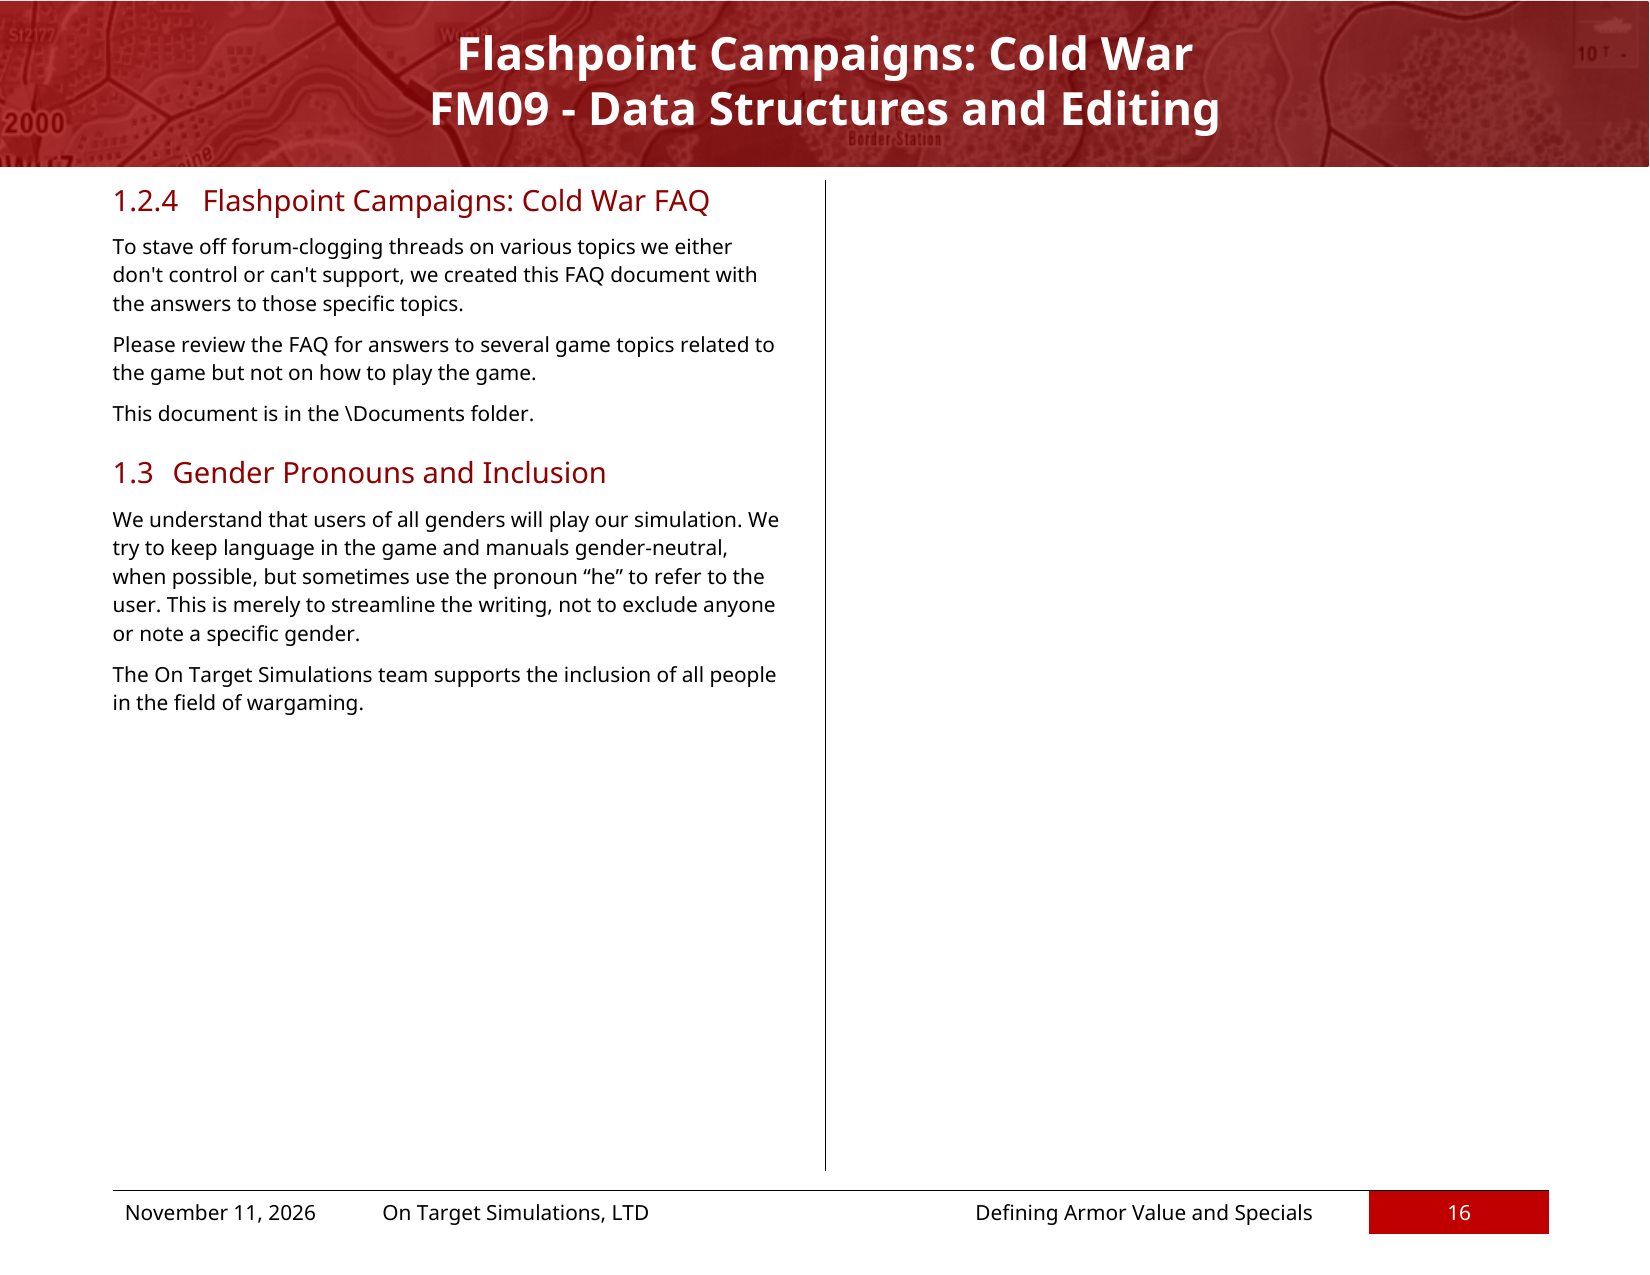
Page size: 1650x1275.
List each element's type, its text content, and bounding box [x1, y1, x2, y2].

subtitle Flashpoint Campaigns: Cold War FAQ [112, 180, 787, 220]
text We understand that users of all genders will play our simulation. We try to keep language in the game and manuals gender-neutral, when possible, but sometimes use the pronoun “he” to refer to the user. This is merely to streamline the writing, not to exclude anyone or note a specific gender. [112, 505, 787, 647]
text The On Target Simulations team supports the inclusion of all people in the field of wargaming. [112, 660, 787, 717]
text To stave off forum-clogging threads on various topics we either don't control or can't support, we created this FAQ document with the answers to those specific topics. [112, 232, 787, 317]
subtitle Gender Pronouns and Inclusion [112, 453, 787, 492]
picture [0, 0, 1650, 167]
text This document is in the \Documents folder. [112, 399, 787, 428]
text Please review the FAQ for answers to several game topics related to the game but not on how to play the game. [112, 330, 787, 387]
